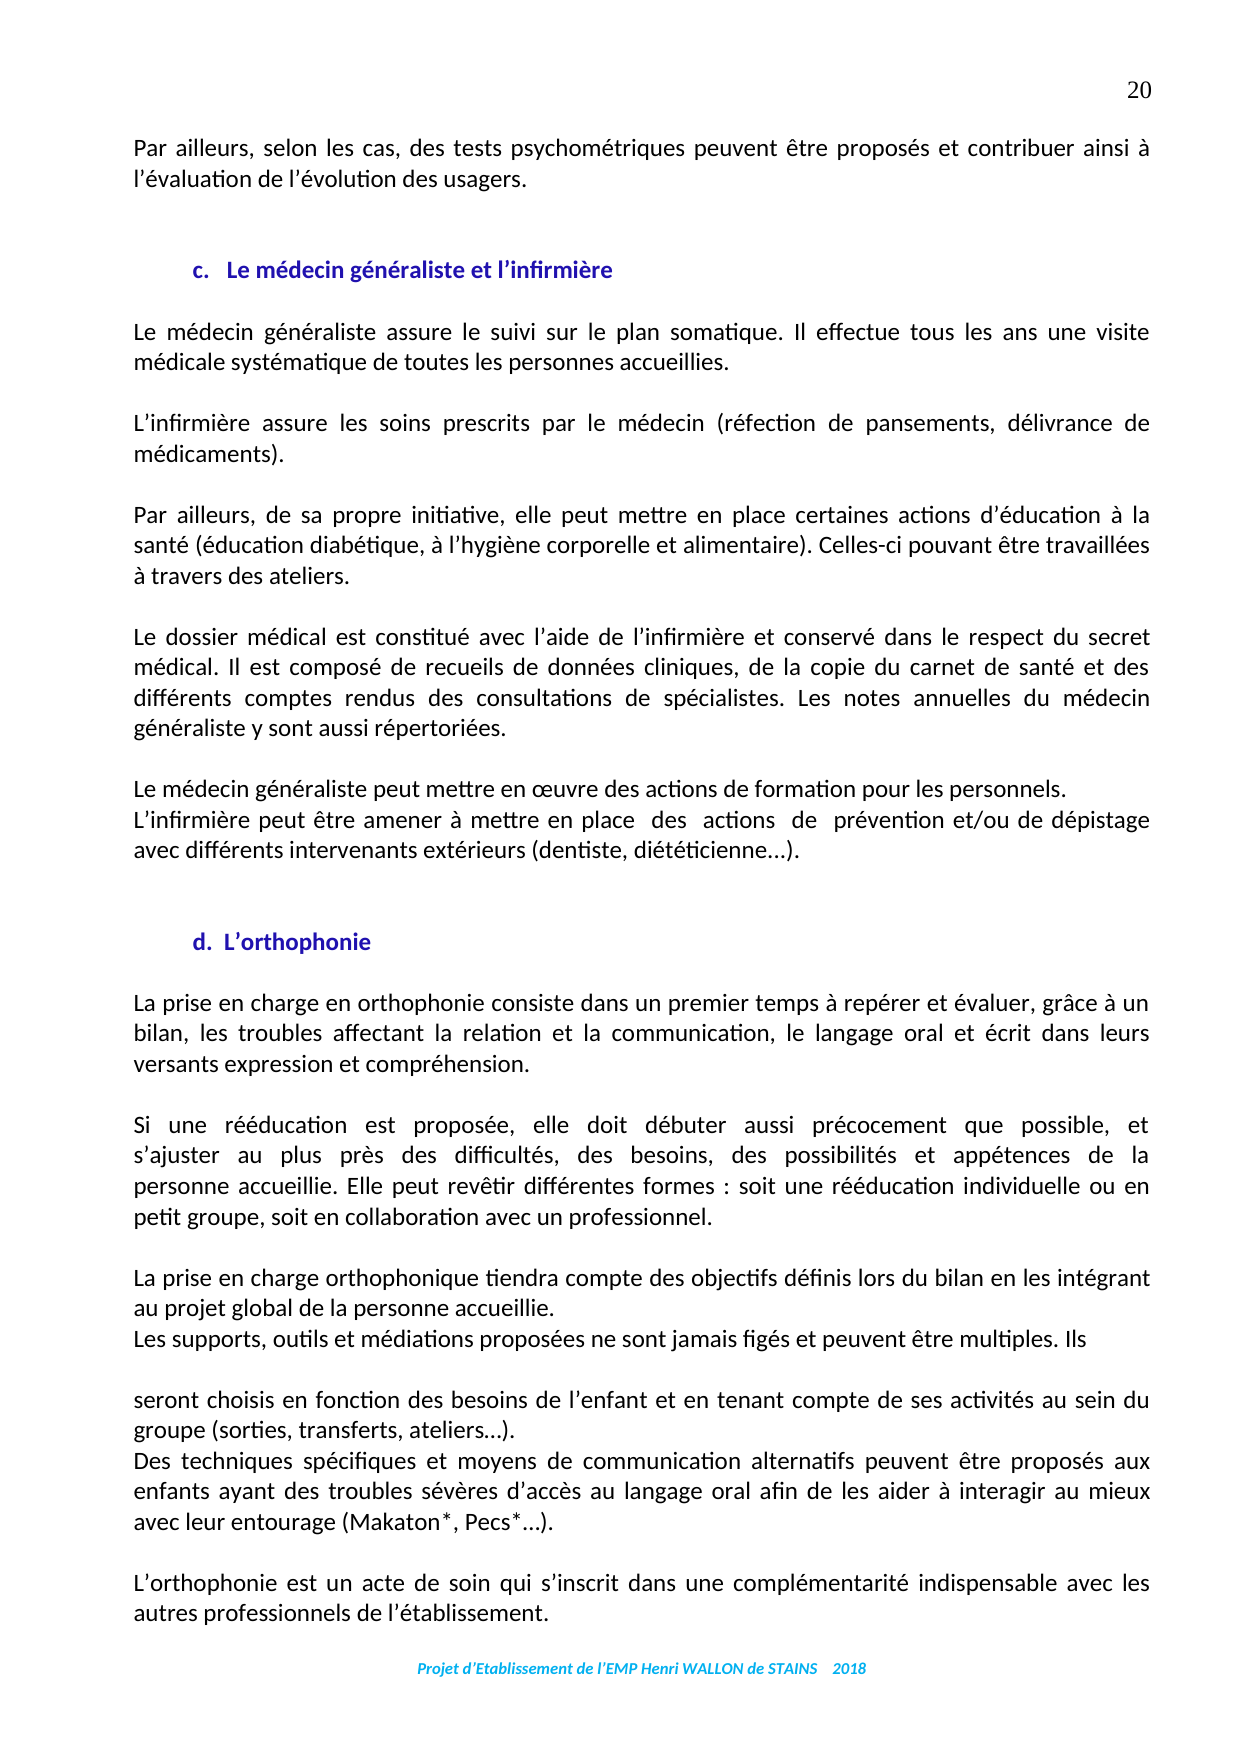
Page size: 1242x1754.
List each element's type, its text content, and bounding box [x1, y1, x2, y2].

text d. L’orthophonie [133, 926, 1152, 957]
text L’orthophonie est un acte de soin qui s’inscrit dans une complémentarité indispensable avec les autres professionnels de l’établissement. [133, 1567, 1152, 1628]
text Par ailleurs, de sa propre initiative, elle peut mettre en place certaines actions d’éducation à la santé (éducation diabétique, à l’hygiène corporelle et alimentaire). Celles-ci pouvant être travaillées à travers des ateliers. [133, 499, 1152, 590]
text Si une rééducation est proposée, elle doit débuter aussi précocement que possible, et s’ajuster au plus près des difficultés, des besoins, des possibilités et appétences de la personne accueillie. Elle peut revêtir différentes formes : soit une rééducation individuelle ou en petit groupe, soit en collaboration avec un professionnel. [133, 1109, 1152, 1231]
text c. Le médecin généraliste et l’infirmière [133, 254, 1152, 285]
text Le dossier médical est constitué avec l’aide de l’infirmière et conservé dans le respect du secret médical. Il est composé de recueils de données cliniques, de la copie du carnet de santé et des différents comptes rendus des consultations de spécialistes. Les notes annuelles du médecin généraliste y sont aussi répertoriées. [133, 621, 1152, 743]
text Par ailleurs, selon les cas, des tests psychométriques peuvent être proposés et contribuer ainsi à l’évaluation de l’évolution des usagers. [133, 132, 1152, 193]
text Le médecin généraliste peut mettre en œuvre des actions de formation pour les personnels. [133, 773, 1152, 804]
text seront choisis en fonction des besoins de l’enfant et en tenant compte de ses activités au sein du groupe (sorties, transferts, ateliers…). [133, 1384, 1152, 1445]
text L’infirmière peut être amener à mettre en place des actions de prévention et/ou de dépistage avec différents intervenants extérieurs (dentiste, diététicienne...). [133, 804, 1152, 865]
text Les supports, outils et médiations proposées ne sont jamais figés et peuvent être multiples. Ils [133, 1323, 1152, 1353]
text La prise en charge orthophonique tiendra compte des objectifs définis lors du bilan en les intégrant au projet global de la personne accueillie. [133, 1262, 1152, 1323]
text L’infirmière assure les soins prescrits par le médecin (réfection de pansements, délivrance de médicaments). [133, 407, 1152, 468]
text Le médecin généraliste assure le suivi sur le plan somatique. Il effectue tous les ans une visite médicale systématique de toutes les personnes accueillies. [133, 316, 1152, 377]
text Des techniques spécifiques et moyens de communication alternatifs peuvent être proposés aux enfants ayant des troubles sévères d’accès au langage oral afin de les aider à interagir au mieux avec leur entourage (Makaton*, Pecs*…). [133, 1445, 1152, 1536]
text La prise en charge en orthophonie consiste dans un premier temps à repérer et évaluer, grâce à un bilan, les troubles affectant la relation et la communication, le langage oral et écrit dans leurs versants expression et compréhension. [133, 987, 1152, 1079]
